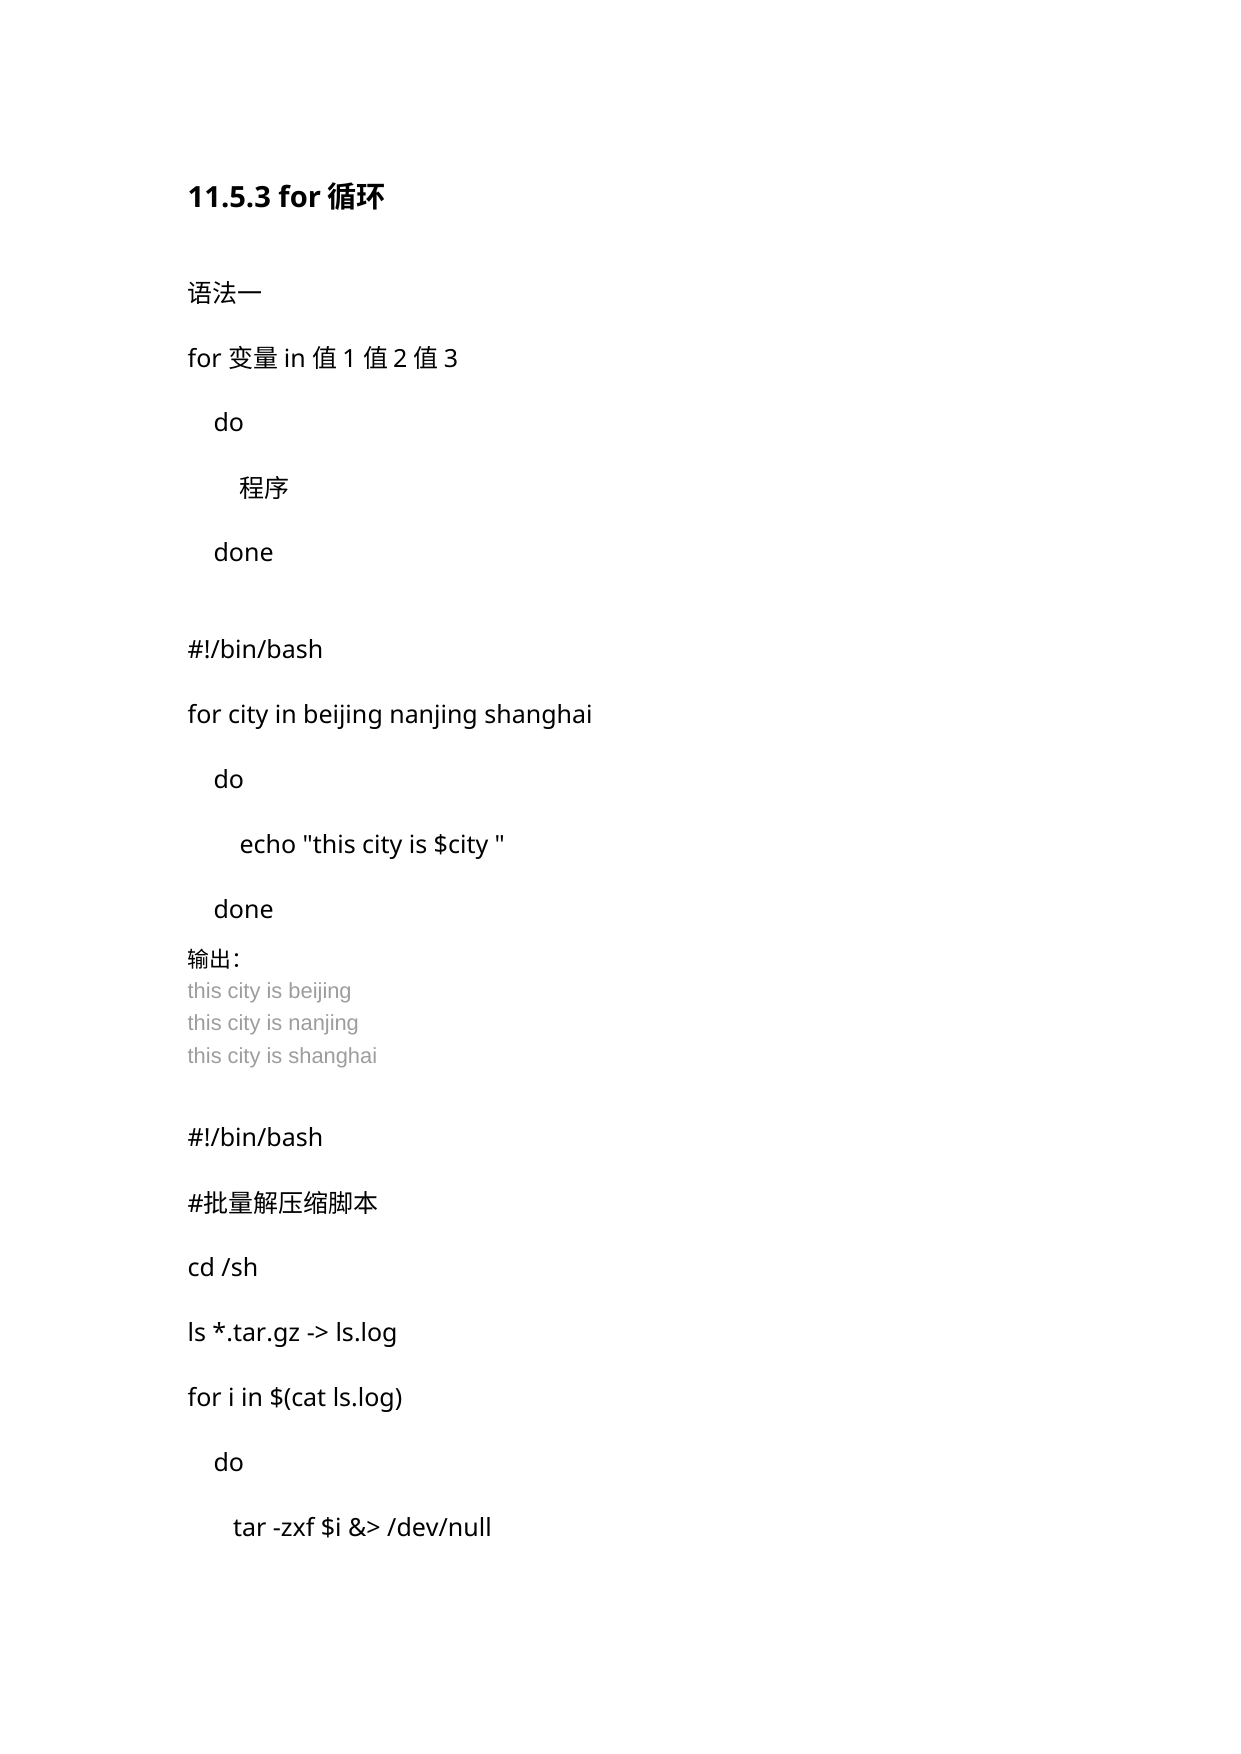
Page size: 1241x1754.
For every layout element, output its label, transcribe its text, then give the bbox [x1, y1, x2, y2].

text this city is shanghai [187, 1039, 1053, 1071]
subtitle 11.5.3 for循环 [187, 162, 1053, 227]
text this city is beijing [187, 974, 1053, 1006]
text this city is nanjing [187, 1006, 1053, 1039]
text for 变量 in 值1 值2 值3 [187, 324, 1053, 389]
text for i in $(cat ls.log) [187, 1364, 1053, 1429]
text 输出： [187, 941, 1053, 974]
text #批量解压缩脚本 [187, 1169, 1053, 1234]
text done [187, 876, 1053, 941]
text do [187, 389, 1053, 454]
text #!/bin/bash [187, 616, 1053, 681]
text cd /sh [187, 1234, 1053, 1299]
text for city in beijing nanjing shanghai [187, 681, 1053, 746]
text 语法一 [187, 259, 1053, 324]
text echo "this city is $city " [187, 811, 1053, 876]
text do [187, 746, 1053, 811]
text ls *.tar.gz -> ls.log [187, 1299, 1053, 1364]
text done [187, 519, 1053, 584]
text tar -zxf $i &> /dev/null [187, 1494, 1053, 1559]
text #!/bin/bash [187, 1104, 1053, 1169]
text 程序 [187, 454, 1053, 519]
text do [187, 1429, 1053, 1494]
